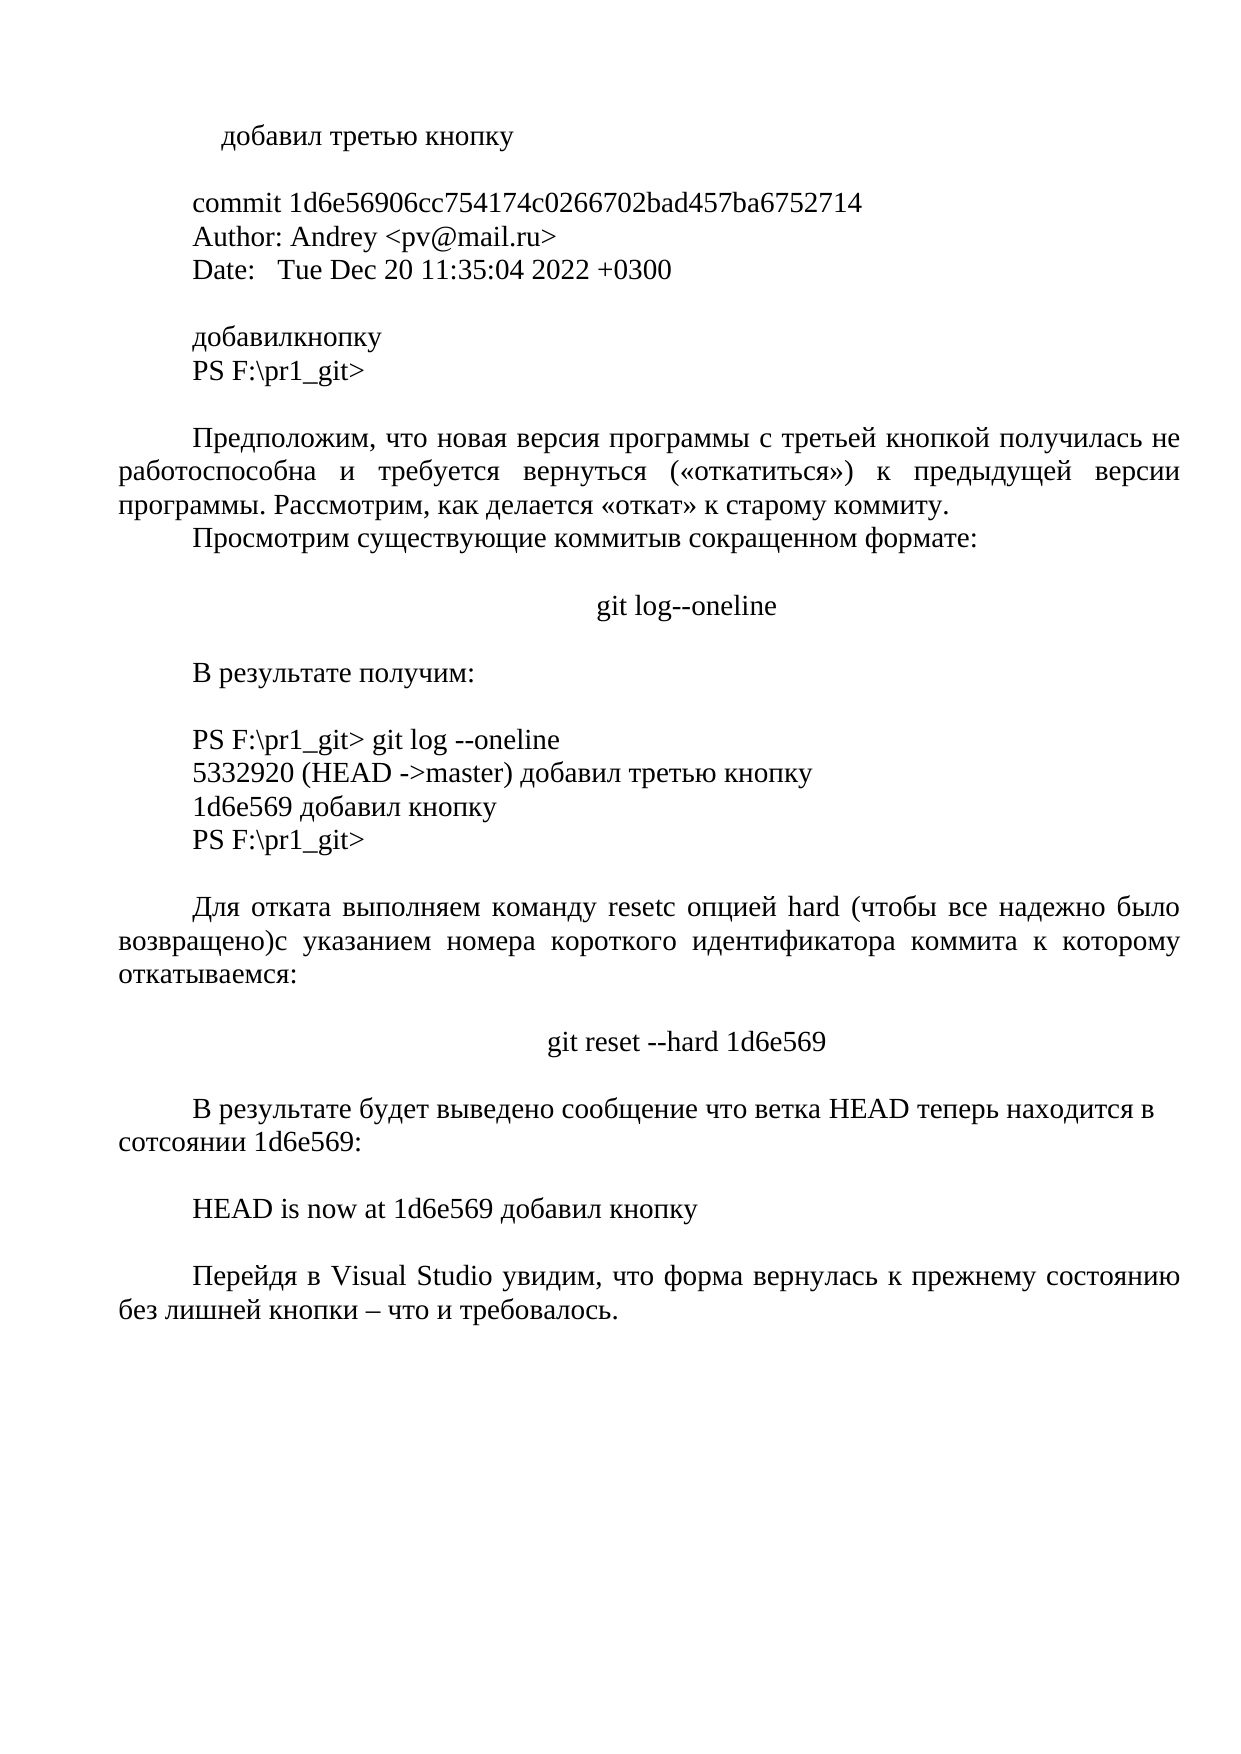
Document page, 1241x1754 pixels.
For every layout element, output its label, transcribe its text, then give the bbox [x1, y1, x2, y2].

text PS F:\pr1_git> git log --oneline [118, 722, 1181, 755]
text Предположим, что новая версия программы с третьей кнопкой получилась не работоспособна и требуется вернуться («откатиться») к предыдущей версии программы. Рассмотрим, как делается «откат» к старому коммиту. [118, 420, 1181, 521]
text В результате будет выведено сообщение что ветка HEAD теперь находится в сотсоянии 1d6e569: [118, 1091, 1181, 1158]
text Для отката выполняем команду resetс опцией hard (чтобы все надежно было возвращено)с указанием номера короткого идентификатора коммита к которому откатываемся: [118, 889, 1181, 990]
text Перейдя в Visual Studio увидим, что форма вернулась к прежнему состоянию без лишней кнопки – что и требовалось. [118, 1258, 1181, 1326]
text Просмотрим существующие коммитыв сокращенном формате: [118, 521, 1181, 554]
text commit 1d6e56906cc754174c0266702bad457ba6752714 [118, 185, 1181, 219]
text PS F:\pr1_git> [118, 353, 1181, 386]
text PS F:\pr1_git> [118, 822, 1181, 856]
text HEAD is now at 1d6e569 добавил кнопку [118, 1191, 1181, 1225]
text git log--oneline [118, 588, 1181, 621]
text git reset --hard 1d6e569 [118, 1024, 1181, 1057]
text 1d6e569 добавил кнопку [118, 789, 1181, 822]
text добавилкнопку [118, 319, 1181, 353]
text Author: Andrey <pv@mail.ru> [118, 219, 1181, 252]
text 5332920 (HEAD ->master) добавил третью кнопку [118, 755, 1181, 789]
text Date: Tue Dec 20 11:35:04 2022 +0300 [118, 252, 1181, 286]
text добавил третью кнопку [118, 118, 1181, 152]
text В результате получим: [118, 655, 1181, 688]
